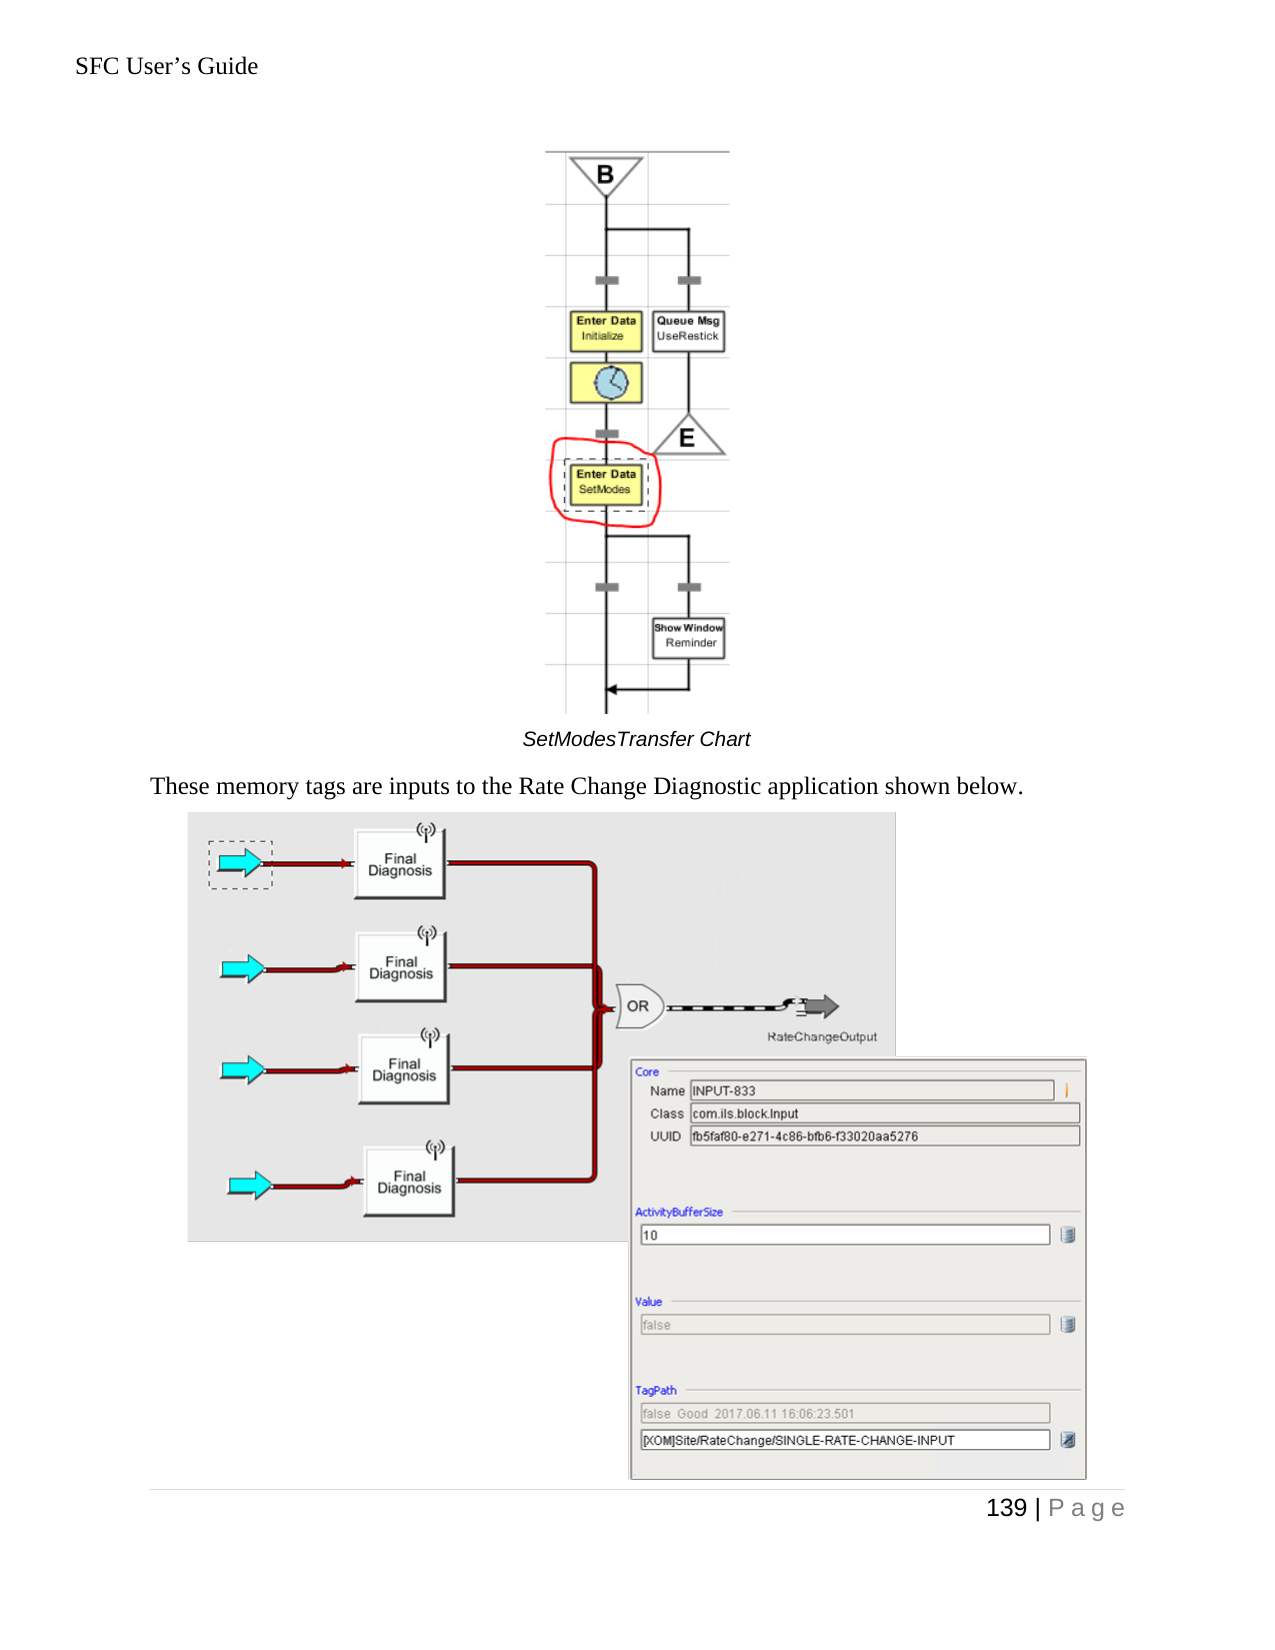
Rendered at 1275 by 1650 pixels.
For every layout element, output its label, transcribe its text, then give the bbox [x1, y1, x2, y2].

picture [187, 812, 1088, 1480]
picture [545, 150, 730, 714]
text SetModesTransfer Chart [150, 727, 1125, 751]
text These memory tags are inputs to the Rate Change Diagnostic application shown below. [150, 771, 1125, 800]
